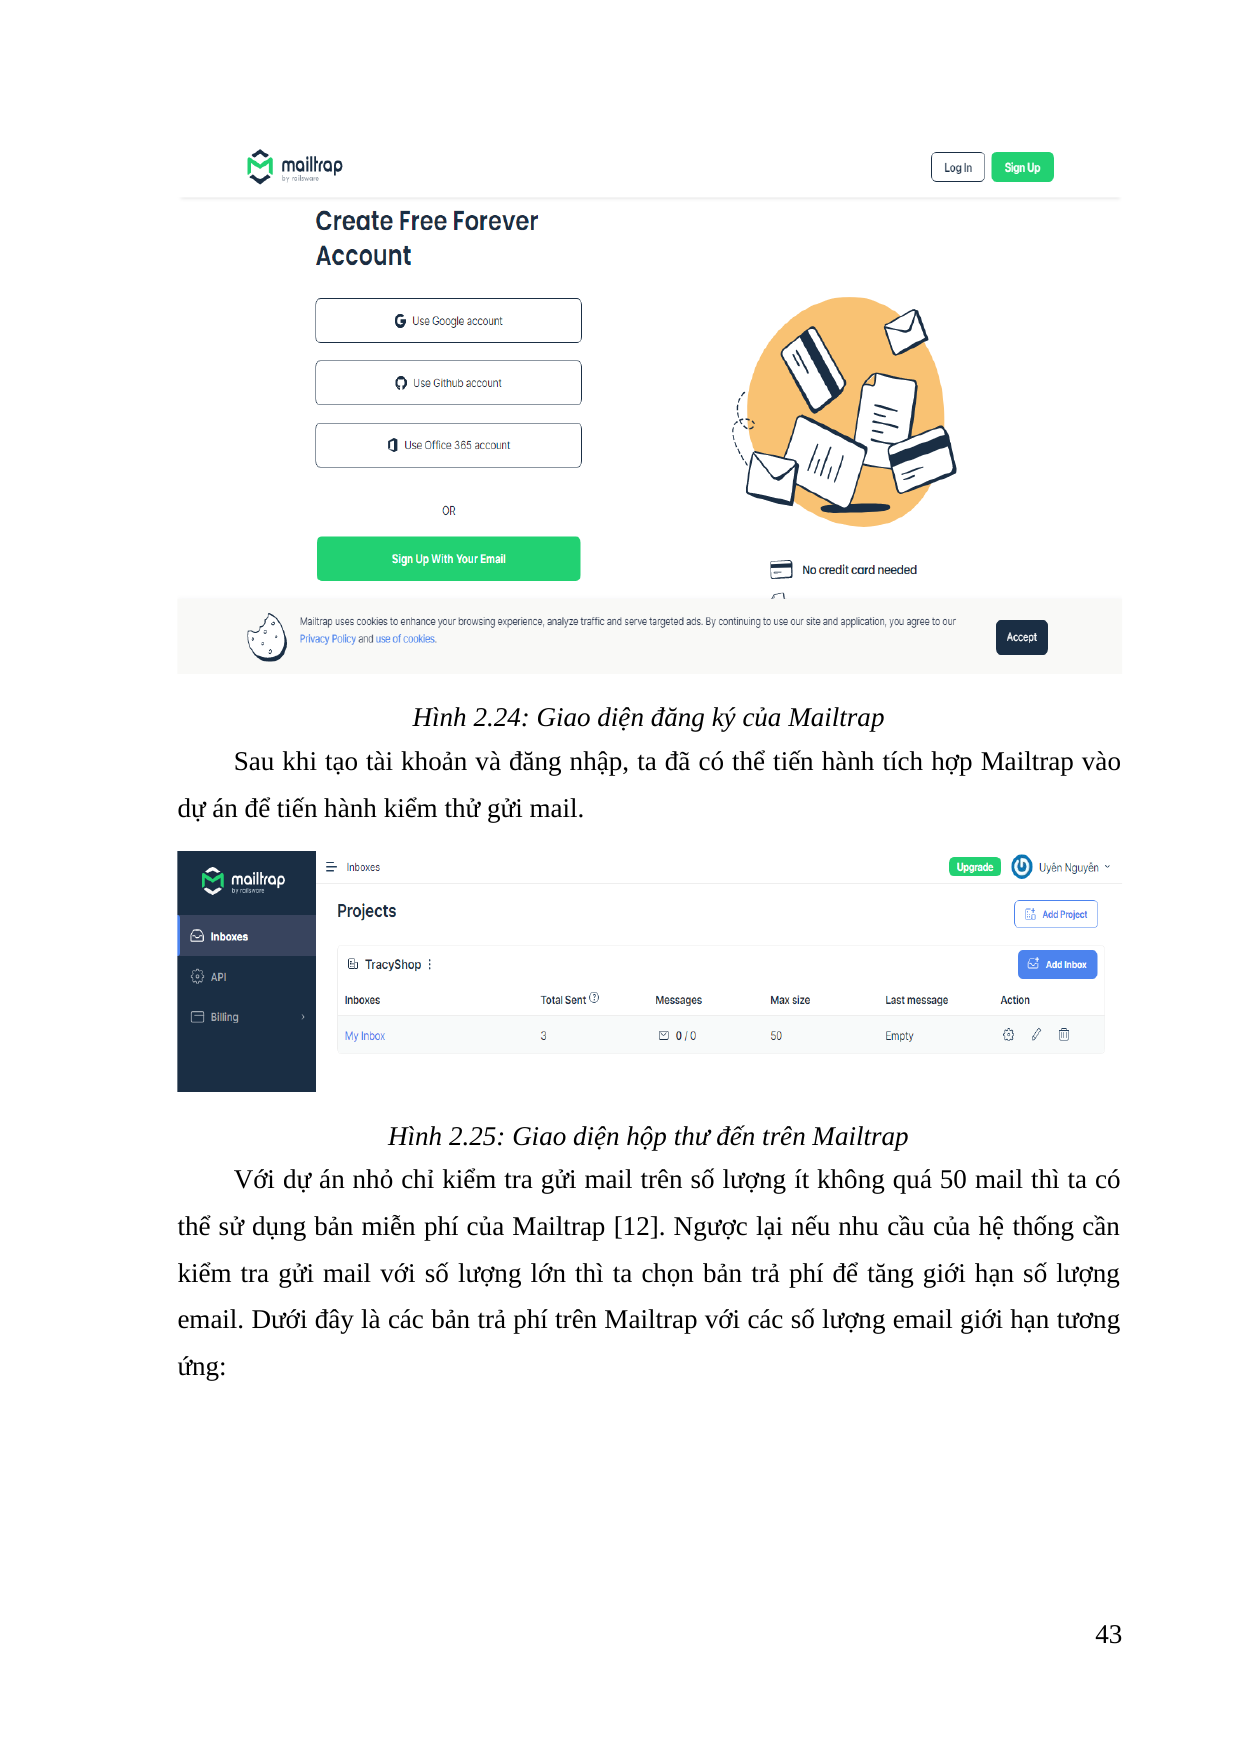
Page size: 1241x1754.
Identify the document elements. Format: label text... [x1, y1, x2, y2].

text Với dự án nhỏ chỉ kiểm tra gửi mail trên số lượng ít không quá 50 mail thì ta có thể sử dụng bản miễn phí của Mailtrap [12]. Ngược lại nếu nhu cầu của hệ thống cần kiểm tra gửi mail với số lượng lớn thì ta chọn bản trả phí để tăng giới hạn số lượng email. Dưới đây là các bản trả phí trên Mailtrap với các số lượng email giới hạn tương ứng: [177, 1163, 1122, 1381]
picture [177, 136, 1123, 674]
text Sau khi tạo tài khoản và đăng nhập, ta đã có thể tiến hành tích hợp Mailtrap vào dự án để tiến hành kiểm thử gửi mail. [177, 745, 1122, 823]
text Hình 2.25: Giao diện hộp thư đến trên Mailtrap [177, 1120, 1122, 1151]
picture [177, 851, 1123, 1092]
text Hình 2.24: Giao diện đăng ký của Mailtrap [177, 702, 1122, 733]
